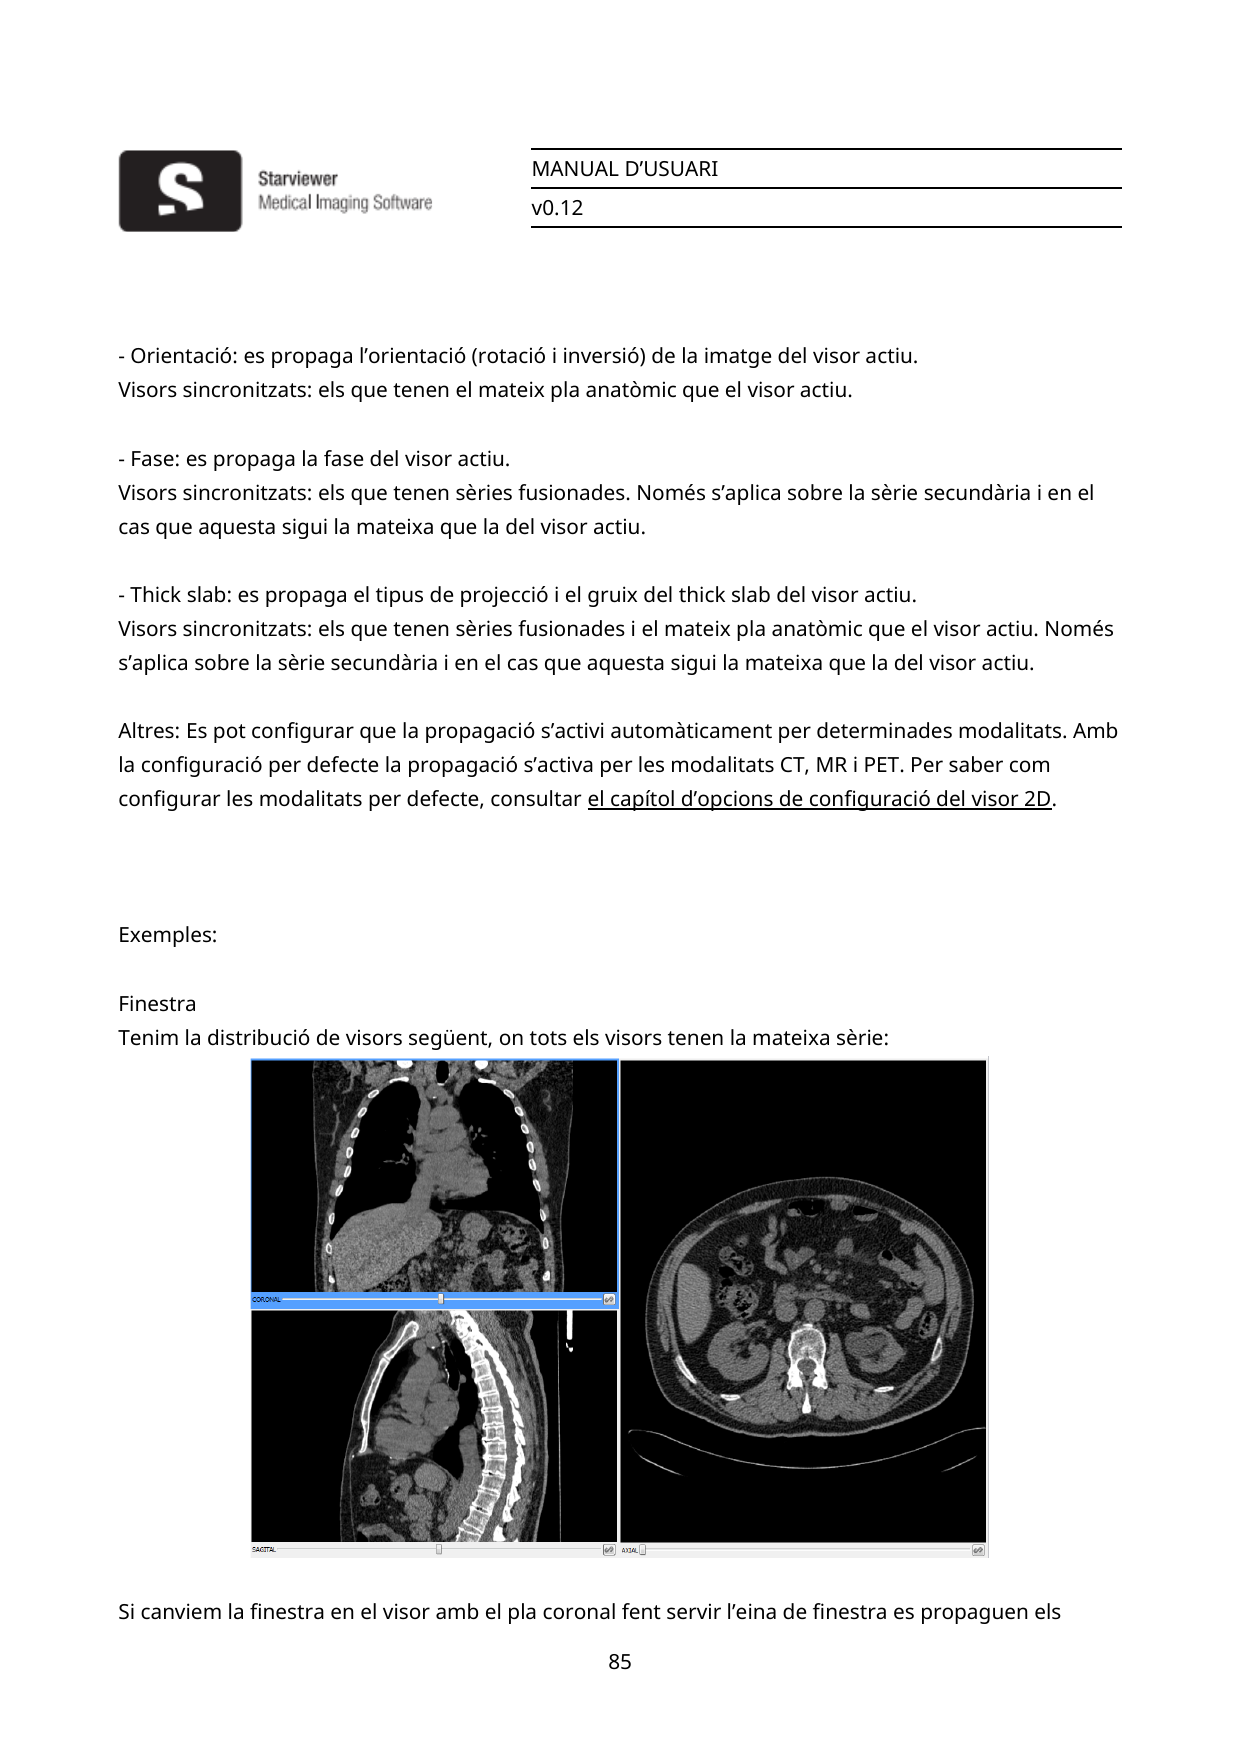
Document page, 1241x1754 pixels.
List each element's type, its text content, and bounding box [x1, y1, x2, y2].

text Tenim la distribució de visors següent, on tots els visors tenen la mateixa sèrie: [118, 1023, 1122, 1051]
text Finestra [118, 989, 1122, 1017]
text Exemples: [118, 921, 1122, 983]
text - Orientació: es propaga l’orientació (rotació i inversió) de la imatge del visor actiu. [118, 341, 1122, 370]
picture [250, 1056, 990, 1558]
text Altres: Es pot configurar que la propagació s’activi automàticament per determinades modalitats. Amb la configuració per defecte la propagació s’activa per les modalitats CT, MR i PET. Per saber com configurar les modalitats per defecte, consultar el capítol d’opcions de configuració del visor 2D. [118, 716, 1122, 813]
text - Fase: es propaga la fase del visor actiu. [118, 444, 1122, 472]
text - Thick slab: es propaga el tipus de projecció i el gruix del thick slab del visor actiu. [118, 580, 1122, 608]
text Visors sincronitzats: els que tenen sèries fusionades i el mateix pla anatòmic que el visor actiu. Només s’aplica sobre la sèrie secundària i en el cas que aquesta sigui la mateixa que la del visor actiu. [118, 614, 1122, 676]
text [118, 1597, 1122, 1626]
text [118, 376, 1122, 438]
text Visors sincronitzats: els que tenen sèries fusionades. Només s’aplica sobre la sèrie secundària i en el cas que aquesta sigui la mateixa que la del visor actiu. [118, 478, 1122, 540]
